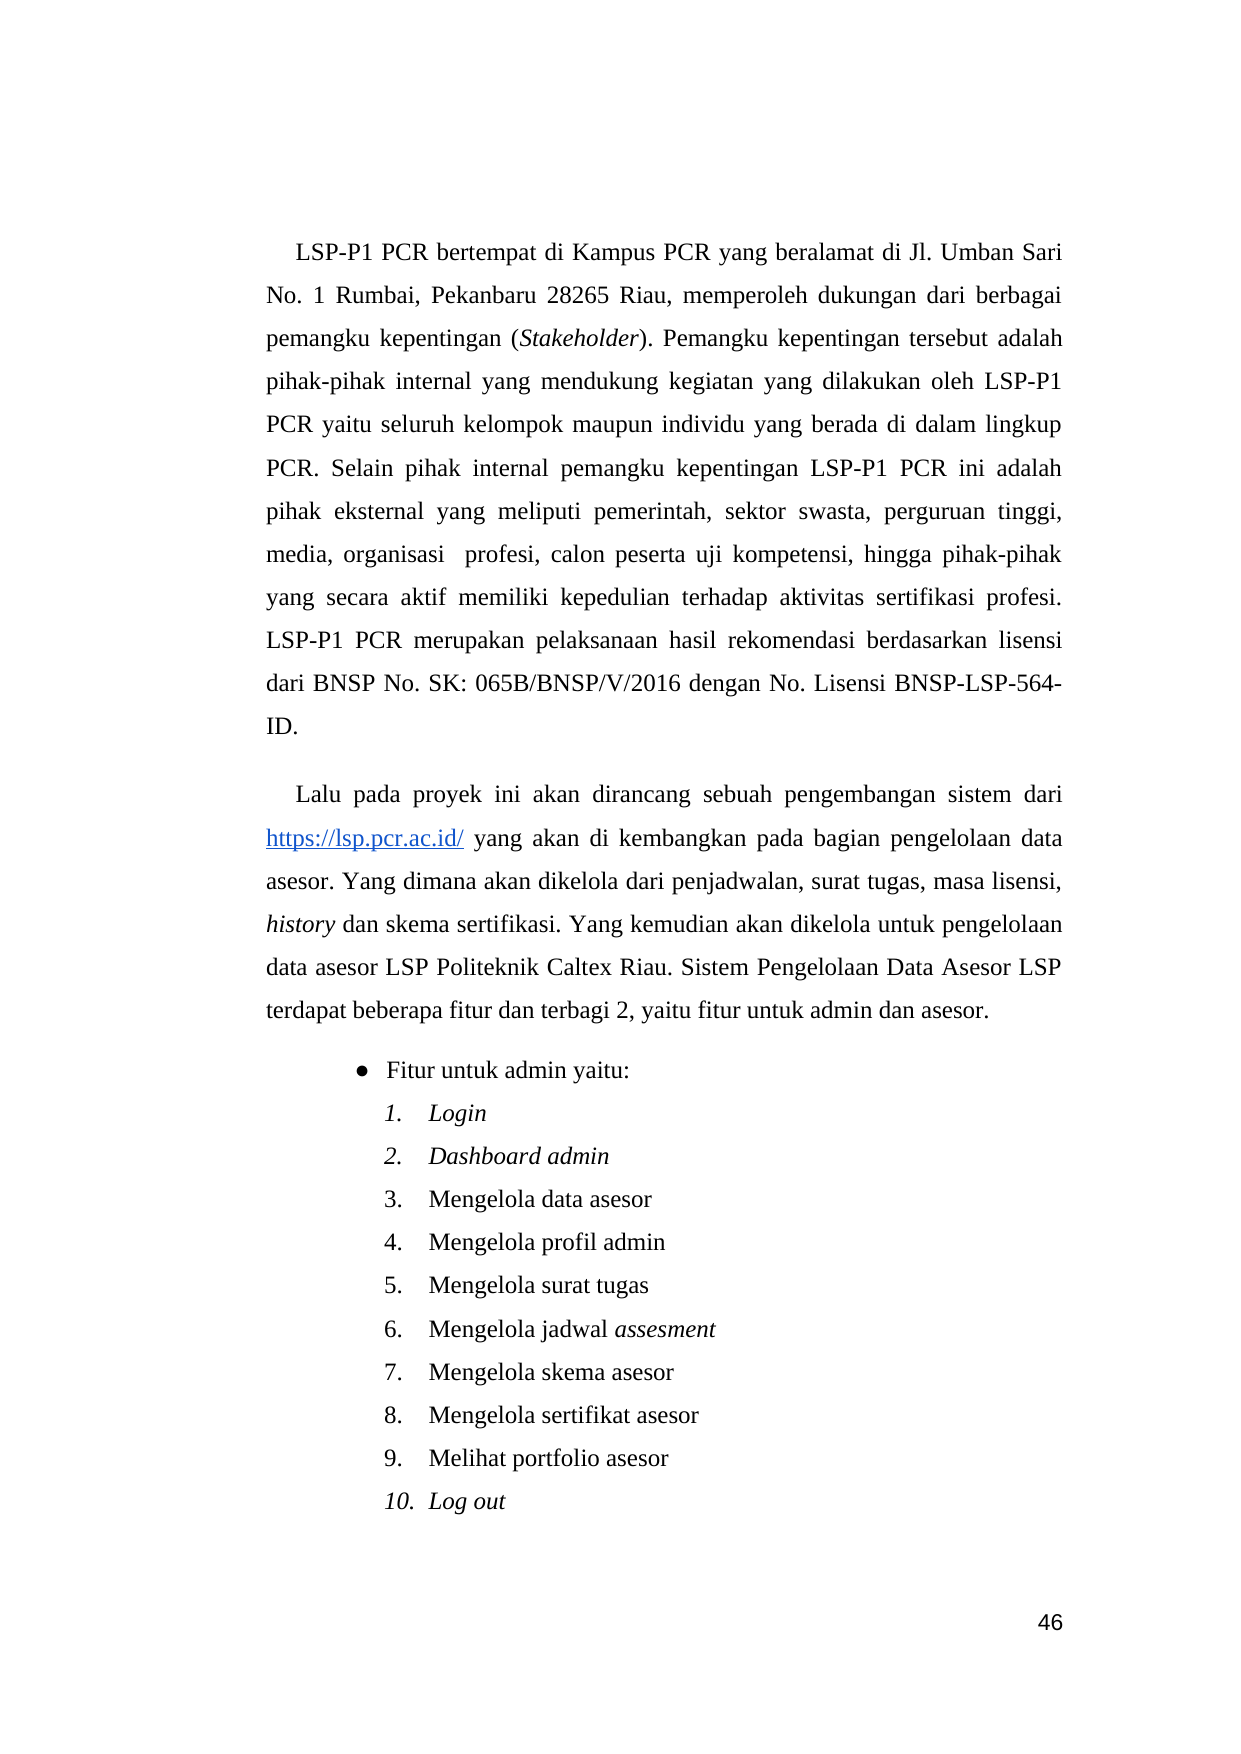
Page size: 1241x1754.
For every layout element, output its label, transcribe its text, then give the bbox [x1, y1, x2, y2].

list Fitur untuk admin yaitu: [354, 1055, 1063, 1084]
list Mengelola surat tugas [384, 1271, 1063, 1299]
list Dashboard admin [384, 1141, 1063, 1170]
list Mengelola jadwal assesment [384, 1314, 1063, 1342]
list Mengelola skema asesor [384, 1357, 1063, 1386]
list Login [384, 1098, 1063, 1127]
list Mengelola profil admin [384, 1227, 1063, 1256]
list Mengelola sertifikat asesor [384, 1400, 1063, 1429]
list Mengelola data asesor [384, 1184, 1063, 1213]
text Lalu pada proyek ini akan dirancang sebuah pengembangan sistem dari https://lsp.pcr.ac.id/ yang akan di kembangkan pada bagian pengelolaan data asesor. Yang dimana akan dikelola dari penjadwalan, surat tugas, masa lisensi, history dan skema sertifikasi. Yang kemudian akan dikelola untuk pengelolaan data asesor LSP Politeknik Caltex Riau. Sistem Pengelolaan Data Asesor LSP terdapat beberapa fitur dan terbagi 2, yaitu fitur untuk admin dan asesor. [266, 779, 1063, 1024]
list Melihat portfolio asesor [384, 1443, 1063, 1472]
text LSP-P1 PCR bertempat di Kampus PCR yang beralamat di Jl. Umban Sari No. 1 Rumbai, Pekanbaru 28265 Riau, memperoleh dukungan dari berbagai pemangku kepentingan (Stakeholder). Pemangku kepentingan tersebut adalah pihak-pihak internal yang mendukung kegiatan yang dilakukan oleh LSP-P1 PCR yaitu seluruh kelompok maupun individu yang berada di dalam lingkup PCR. Selain pihak internal pemangku kepentingan LSP-P1 PCR ini adalah pihak eksternal yang meliputi pemerintah, sektor swasta, perguruan tinggi, media, organisasi profesi, calon peserta uji kompetensi, hingga pihak-pihak yang secara aktif memiliki kepedulian terhadap aktivitas sertifikasi profesi. LSP-P1 PCR merupakan pelaksanaan hasil rekomendasi berdasarkan lisensi dari BNSP No. SK: 065B/BNSP/V/2016 dengan No. Lisensi BNSP-LSP-564-ID. [266, 237, 1063, 740]
list Log out [384, 1486, 1063, 1515]
